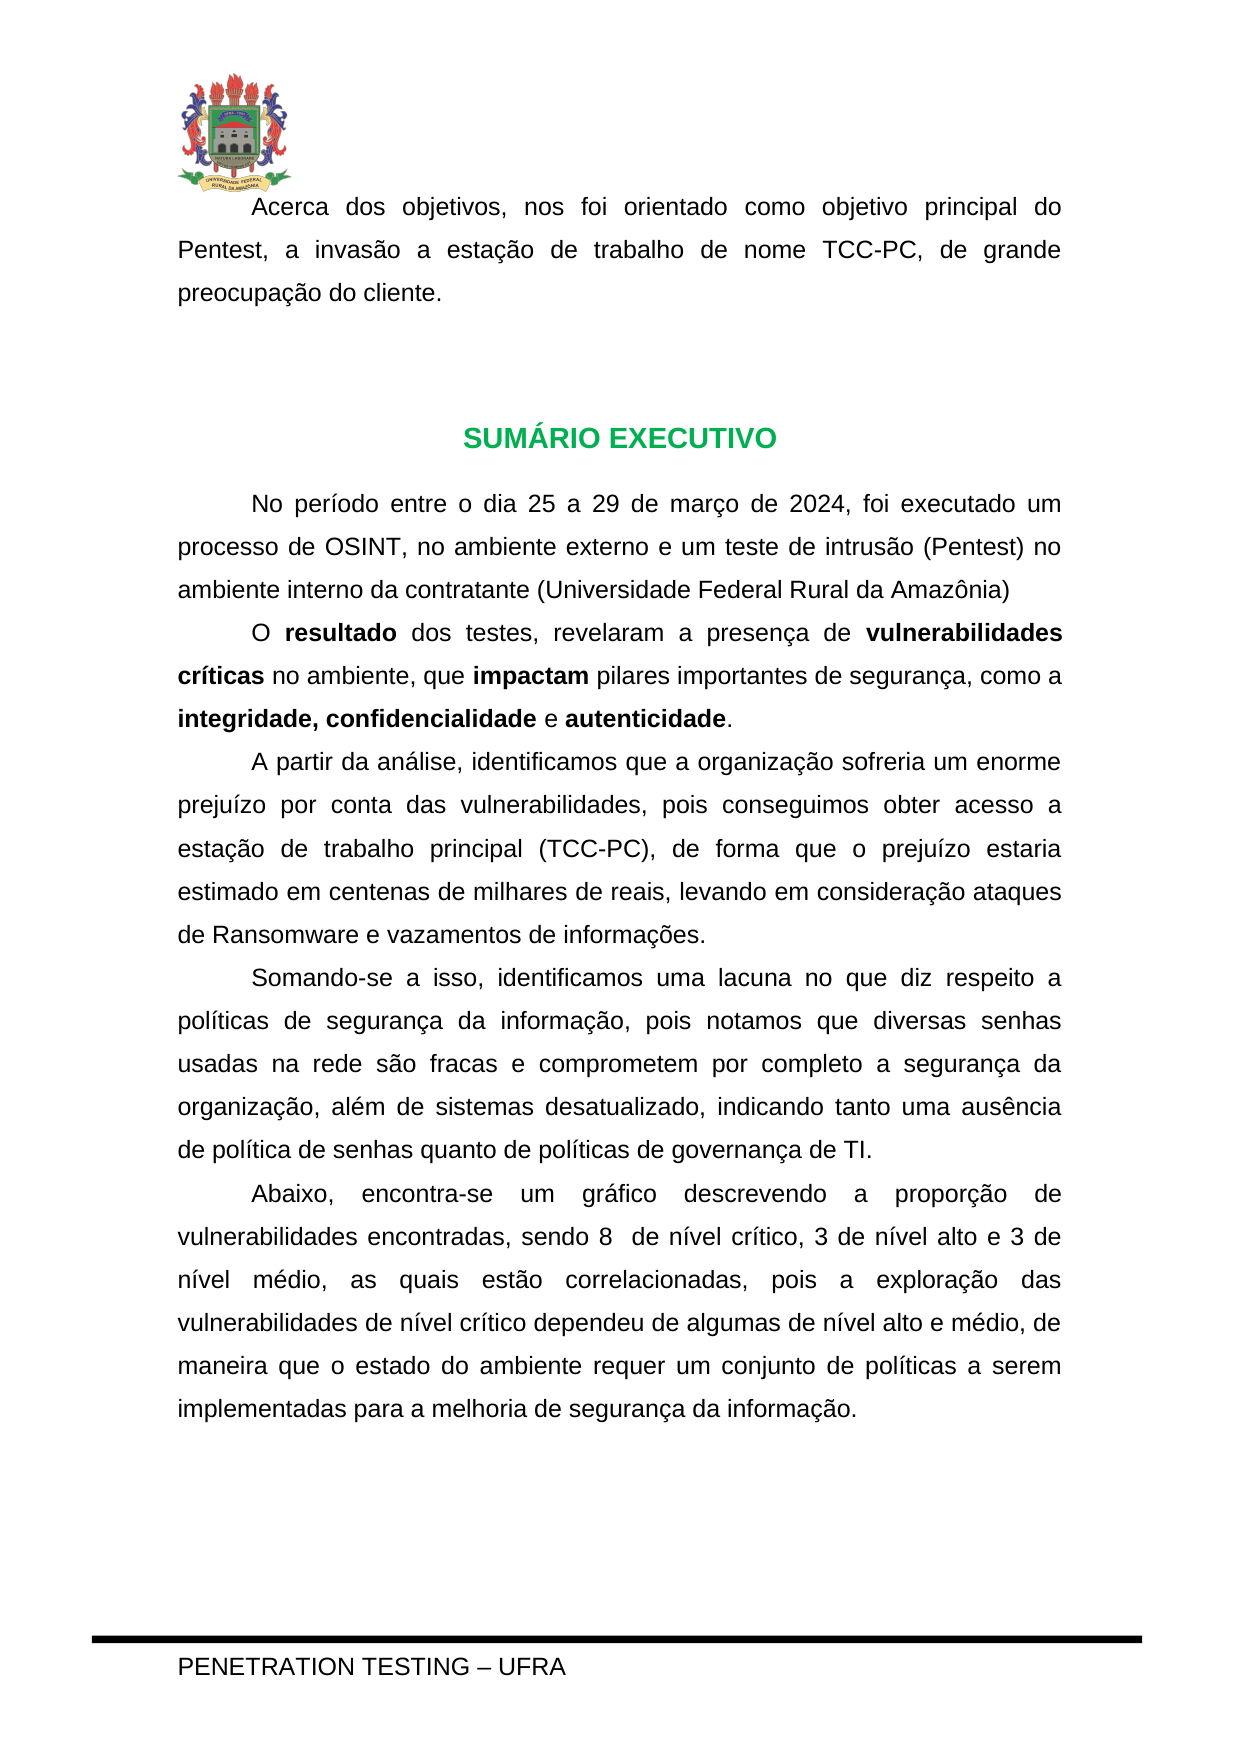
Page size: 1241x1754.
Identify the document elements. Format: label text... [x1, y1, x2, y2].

text SUMÁRIO EXECUTIVO [177, 421, 1063, 455]
text Somando-se a isso, identificamos uma lacuna no que diz respeito a políticas de segurança da informação, pois notamos que diversas senhas usadas na rede são fracas e comprometem por completo a segurança da organização, além de sistemas desatualizado, indicando tanto uma ausência de política de senhas quanto de políticas de governança de TI. [177, 963, 1063, 1164]
text A partir da análise, identificamos que a organização sofreria um enorme prejuízo por conta das vulnerabilidades, pois conseguimos obter acesso a estação de trabalho principal (TCC-PC), de forma que o prejuízo estaria estimado em centenas de milhares de reais, levando em consideração ataques de Ransomware e vazamentos de informações. [177, 747, 1063, 948]
text Abaixo, encontra-se um gráfico descrevendo a proporção de vulnerabilidades encontradas, sendo 8 de nível crítico, 3 de nível alto e 3 de nível médio, as quais estão correlacionadas, pois a exploração das vulnerabilidades de nível crítico dependeu de algumas de nível alto e médio, de maneira que o estado do ambiente requer um conjunto de políticas a serem implementadas para a melhoria de segurança da informação. [177, 1178, 1063, 1423]
text O resultado dos testes, revelaram a presença de vulnerabilidades críticas no ambiente, que impactam pilares importantes de segurança, como a integridade, confidencialidade e autenticidade. [177, 618, 1063, 733]
picture [177, 73, 292, 192]
text No período entre o dia 25 a 29 de março de 2024, foi executado um processo de OSINT, no ambiente externo e um teste de intrusão (Pentest) no ambiente interno da contratante (Universidade Federal Rural da Amazônia) [177, 488, 1063, 603]
text Acerca dos objetivos, nos foi orientado como objetivo principal do Pentest, a invasão a estação de trabalho de nome TCC-PC, de grande preocupação do cliente. [177, 191, 1063, 306]
